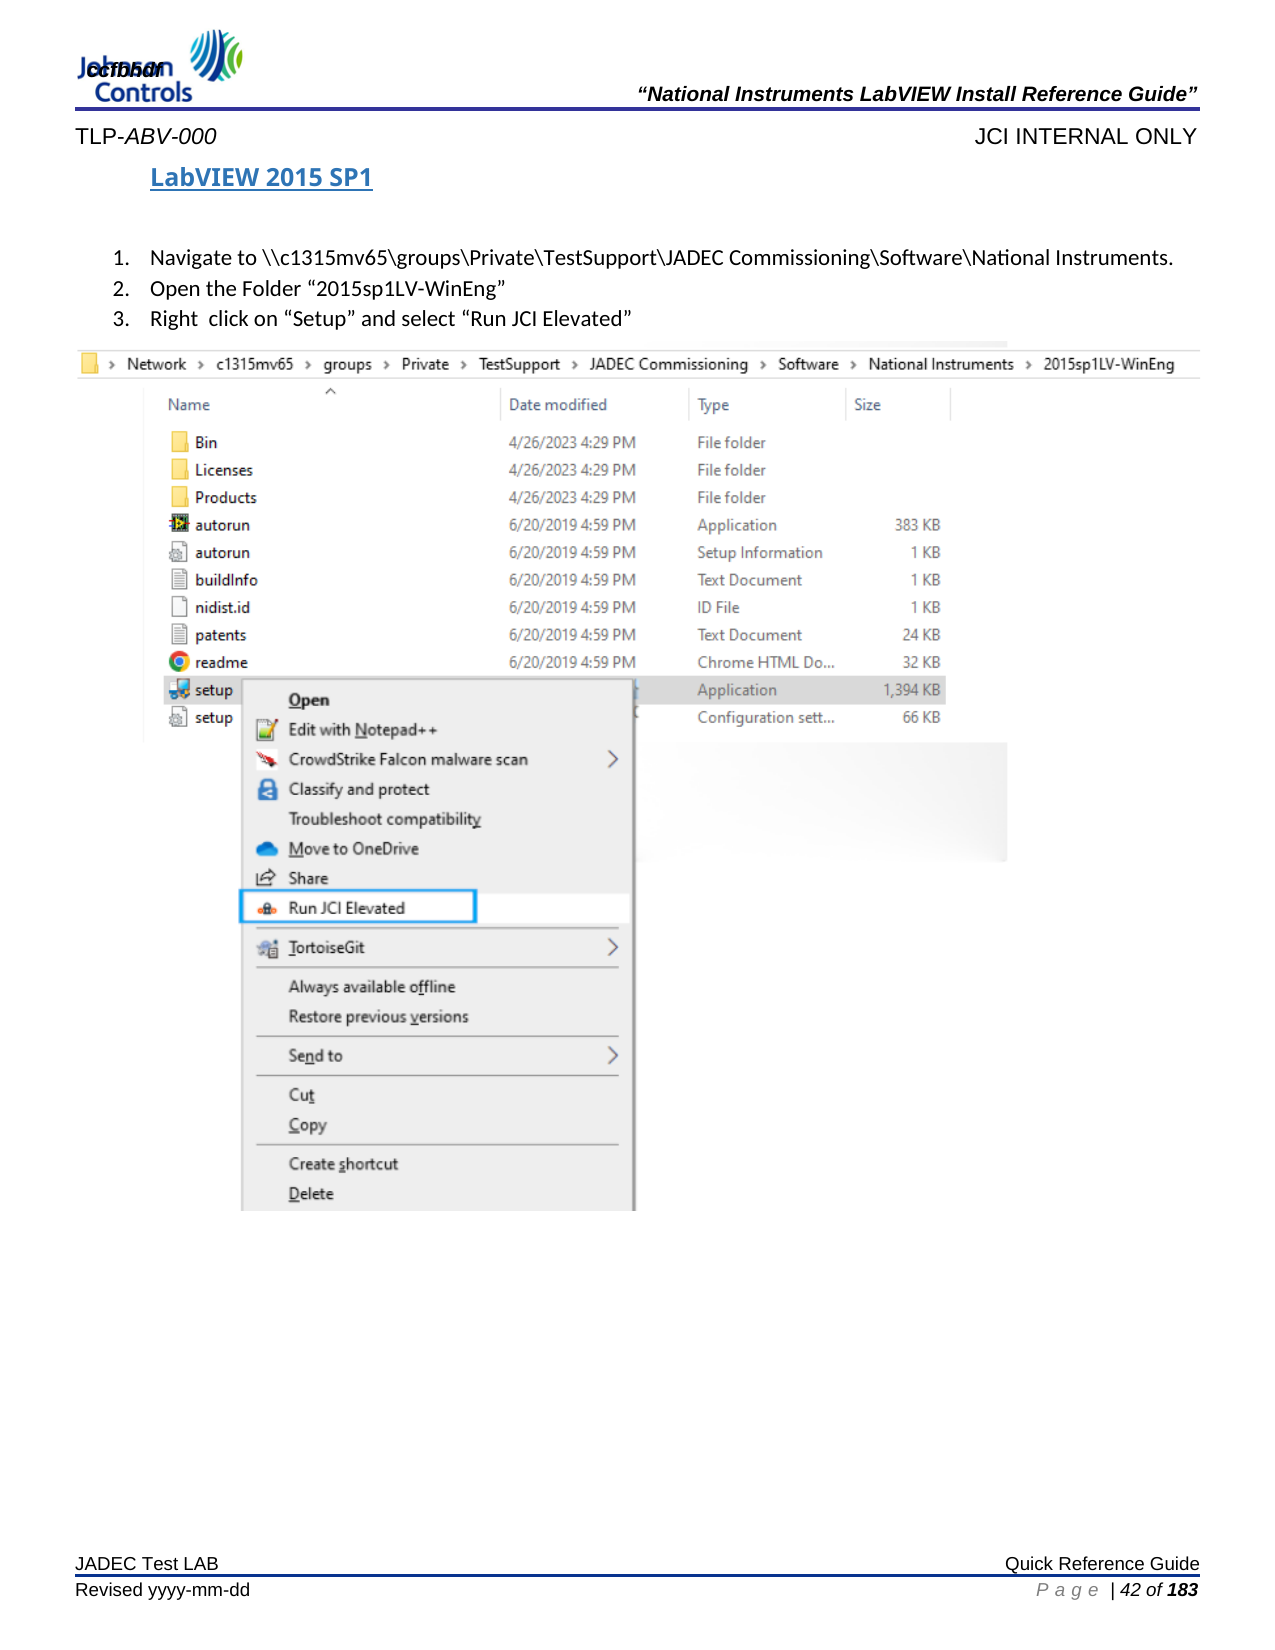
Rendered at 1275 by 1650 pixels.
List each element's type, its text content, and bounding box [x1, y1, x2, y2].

list Open the Folder “2015sp1LV-WinEng” [112, 274, 1200, 302]
list Right click on “Setup” and select “Run JCI Elevated” [112, 304, 1200, 332]
picture [76, 26, 246, 105]
subtitle LabVIEW 2015 SP1 [150, 160, 1200, 194]
picture [75, 341, 1200, 1211]
list Navigate to \\c1315mv65\groups\Private\TestSupport\JADEC Commissioning\Software\National Instruments. [112, 243, 1200, 272]
